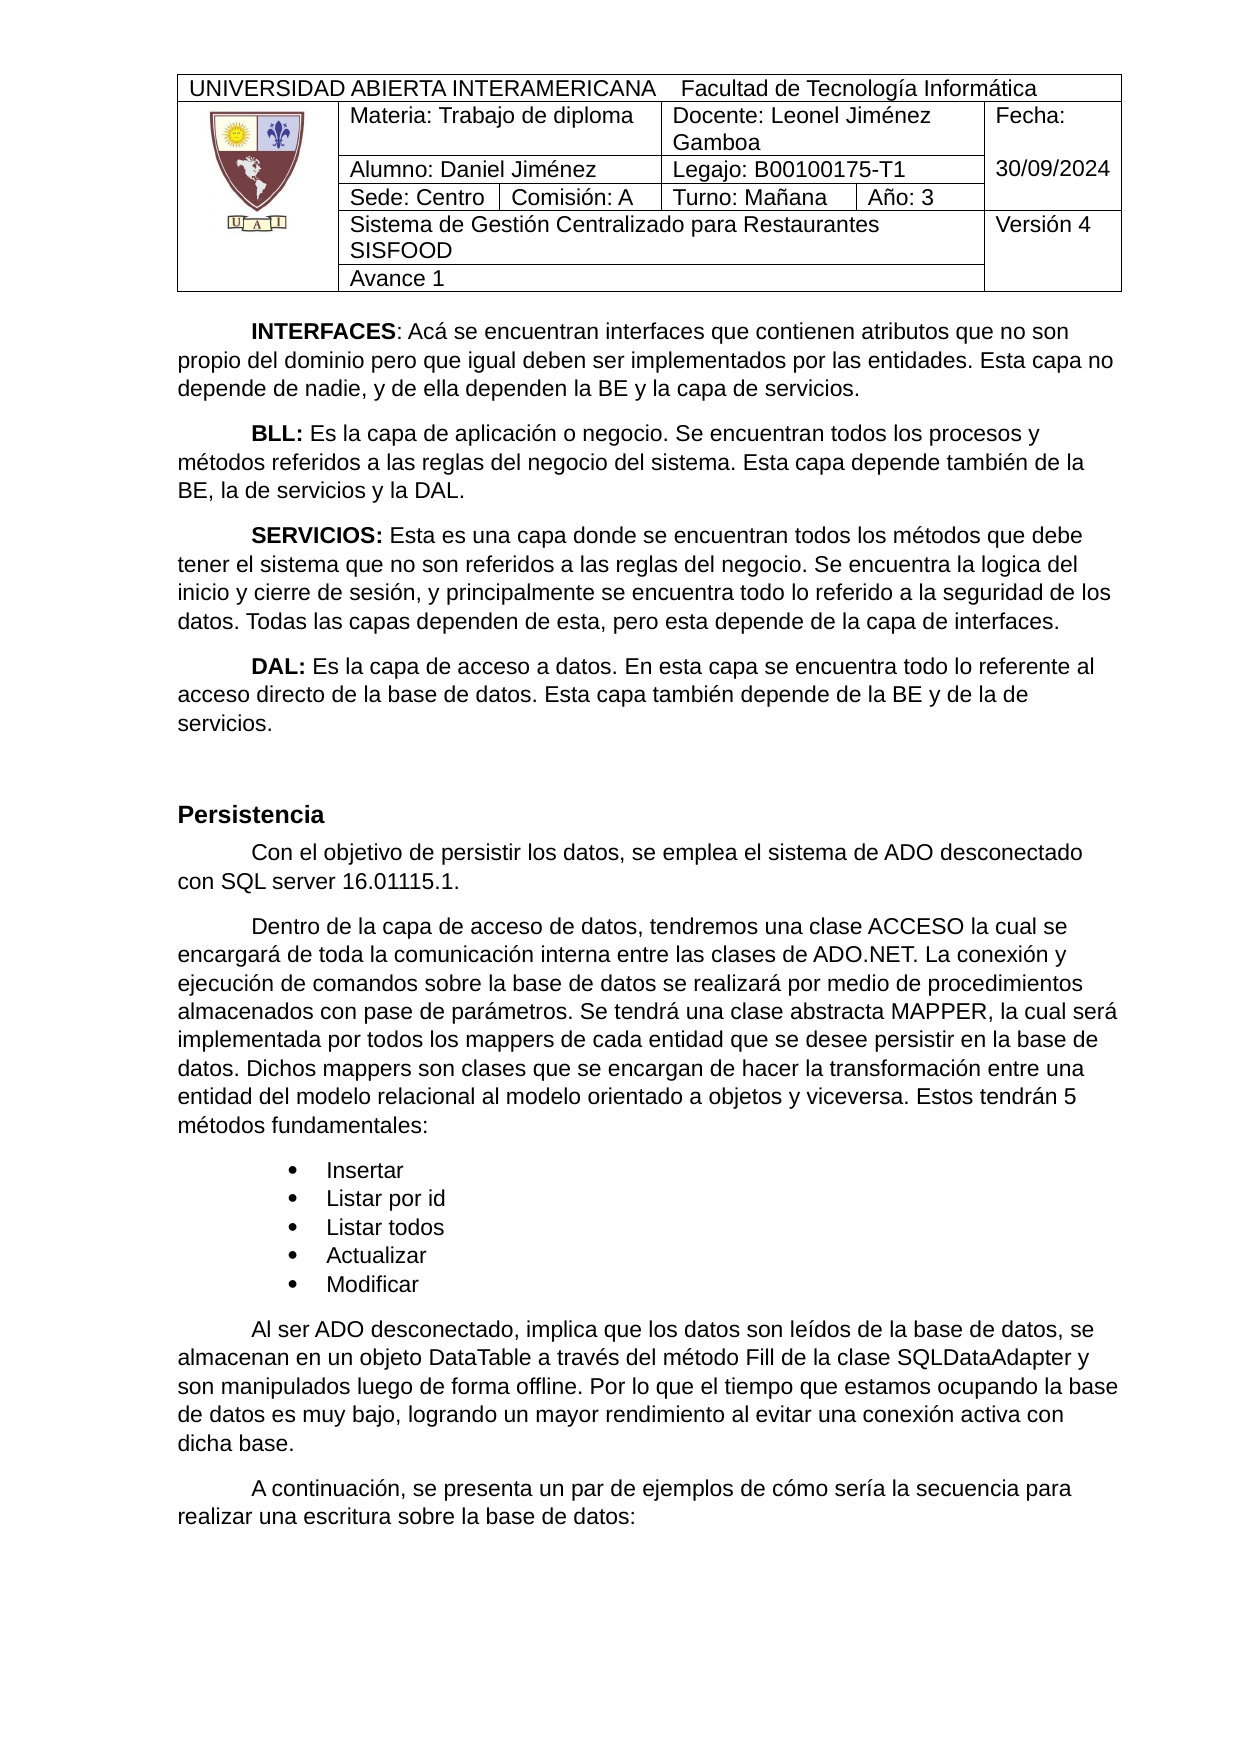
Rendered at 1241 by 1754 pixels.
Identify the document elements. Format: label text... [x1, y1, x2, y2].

list Insertar [288, 1157, 1122, 1183]
text DAL: Es la capa de acceso a datos. En esta capa se encuentra todo lo referente al acceso directo de la base de datos. Esta capa también depende de la BE y de la de servicios. [177, 653, 1122, 736]
list Listar por id [288, 1185, 1122, 1212]
list Actualizar [288, 1242, 1122, 1268]
list Modificar [288, 1271, 1122, 1297]
text BLL: Es la capa de aplicación o negocio. Se encuentran todos los procesos y métodos referidos a las reglas del negocio del sistema. Esta capa depende también de la BE, la de servicios y la DAL. [177, 420, 1122, 503]
text Dentro de la capa de acceso de datos, tendremos una clase ACCESO la cual se encargará de toda la comunicación interna entre las clases de ADO.NET. La conexión y ejecución de comandos sobre la base de datos se realizará por medio de procedimientos almacenados con pase de parámetros. Se tendrá una clase abstracta MAPPER, la cual será implementada por todos los mappers de cada entidad que se desee persistir en la base de datos. Dichos mappers son clases que se encargan de hacer la transformación entre una entidad del modelo relacional al modelo orientado a objetos y viceversa. Estos tendrán 5 métodos fundamentales: [177, 913, 1122, 1138]
text Al ser ADO desconectado, implica que los datos son leídos de la base de datos, se almacenan en un objeto DataTable a través del método Fill de la clase SQLDataAdapter y son manipulados luego de forma offline. Por lo que el tiempo que estamos ocupando la base de datos es muy bajo, logrando un mayor rendimiento al evitar una conexión activa con dicha base. [177, 1316, 1122, 1456]
text INTERFACES: Acá se encuentran interfaces que contienen atributos que no son propio del dominio pero que igual deben ser implementados por las entidades. Esta capa no depende de nadie, y de ella dependen la BE y la capa de servicios. [177, 318, 1122, 402]
picture [188, 102, 327, 236]
text A continuación, se presenta un par de ejemplos de cómo sería la secuencia para realizar una escritura sobre la base de datos: [177, 1474, 1122, 1529]
subtitle Persistencia [177, 800, 1122, 828]
text Con el objetivo de persistir los datos, se emplea el sistema de ADO desconectado con SQL server 16.01115.1. [177, 839, 1122, 894]
list Listar todos [288, 1214, 1122, 1240]
text SERVICIOS: Esta es una capa donde se encuentran todos los métodos que debe tener el sistema que no son referidos a las reglas del negocio. Se encuentra la logica del inicio y cierre de sesión, y principalmente se encuentra todo lo referido a la seguridad de los datos. Todas las capas dependen de esta, pero esta depende de la capa de interfaces. [177, 522, 1122, 634]
